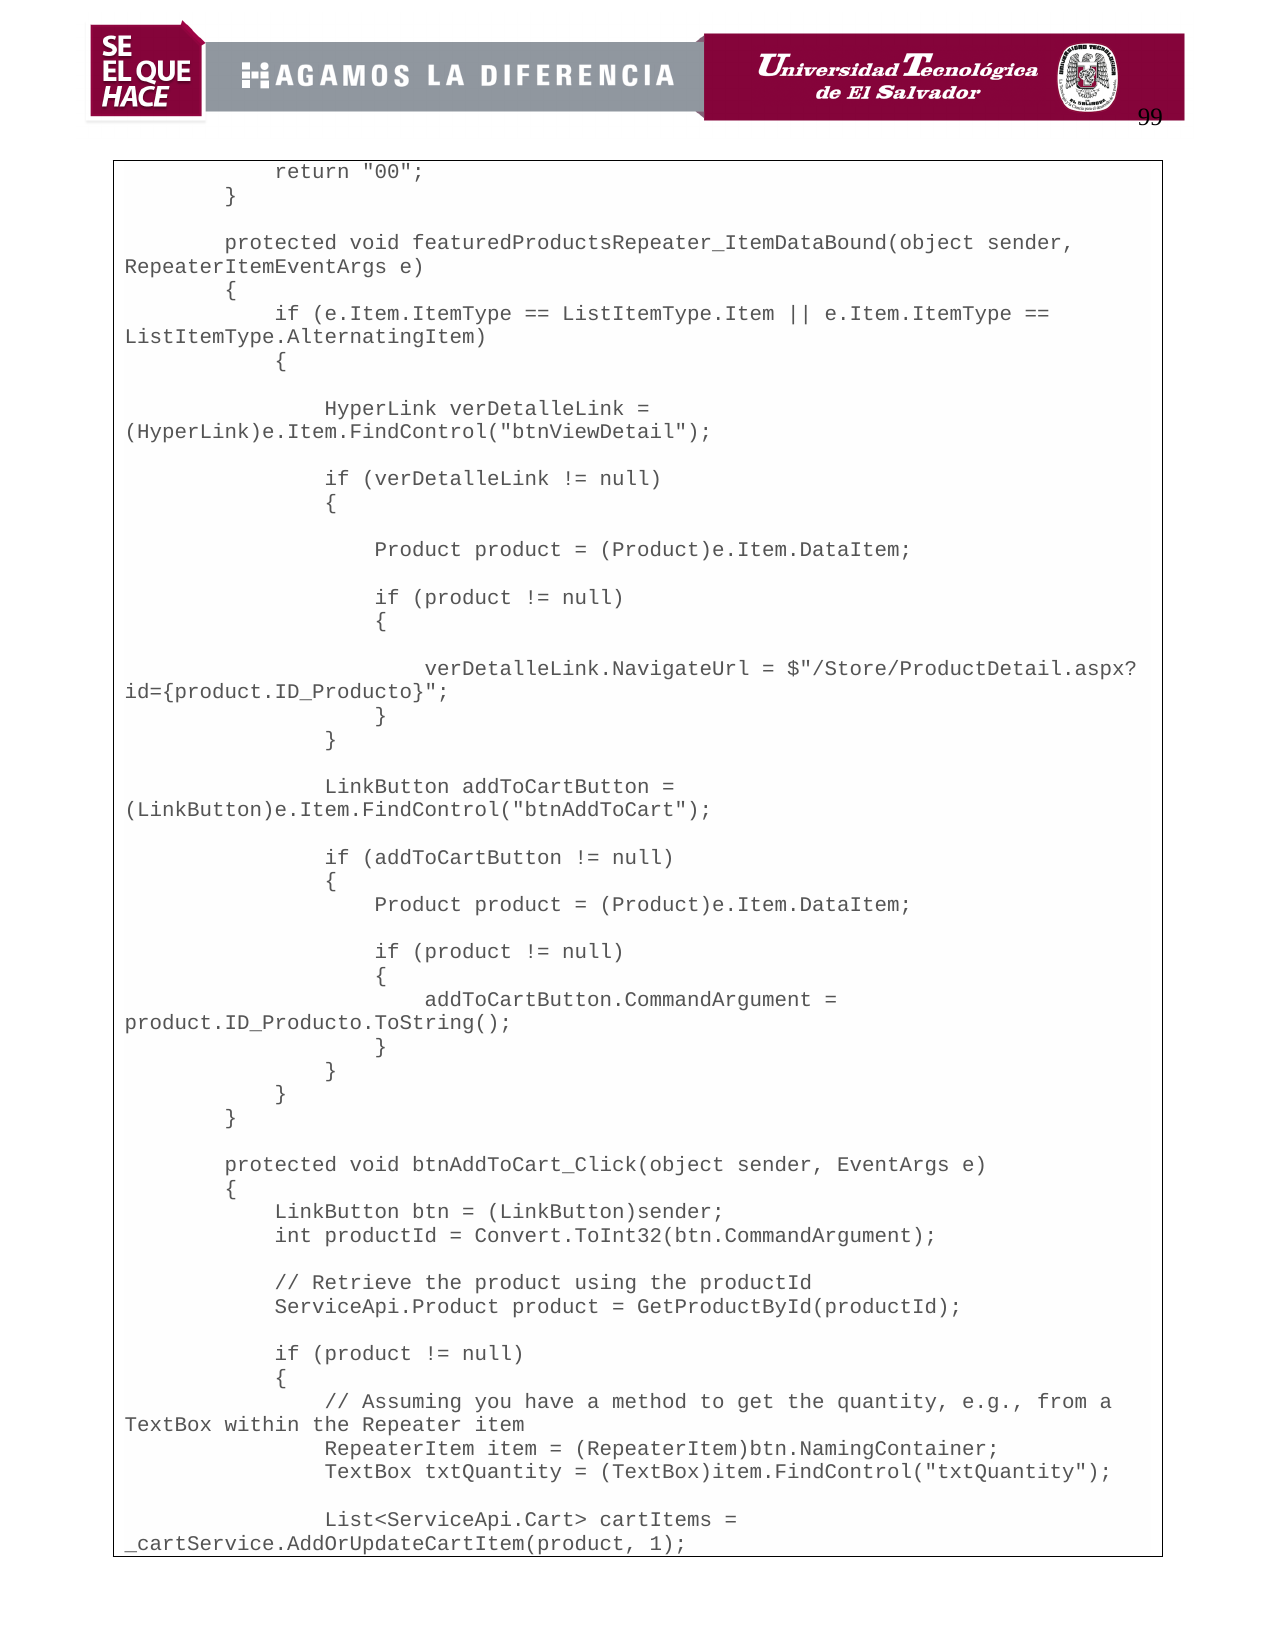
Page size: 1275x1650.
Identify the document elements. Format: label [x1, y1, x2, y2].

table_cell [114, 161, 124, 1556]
picture [75, 12, 1194, 139]
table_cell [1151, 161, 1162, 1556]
